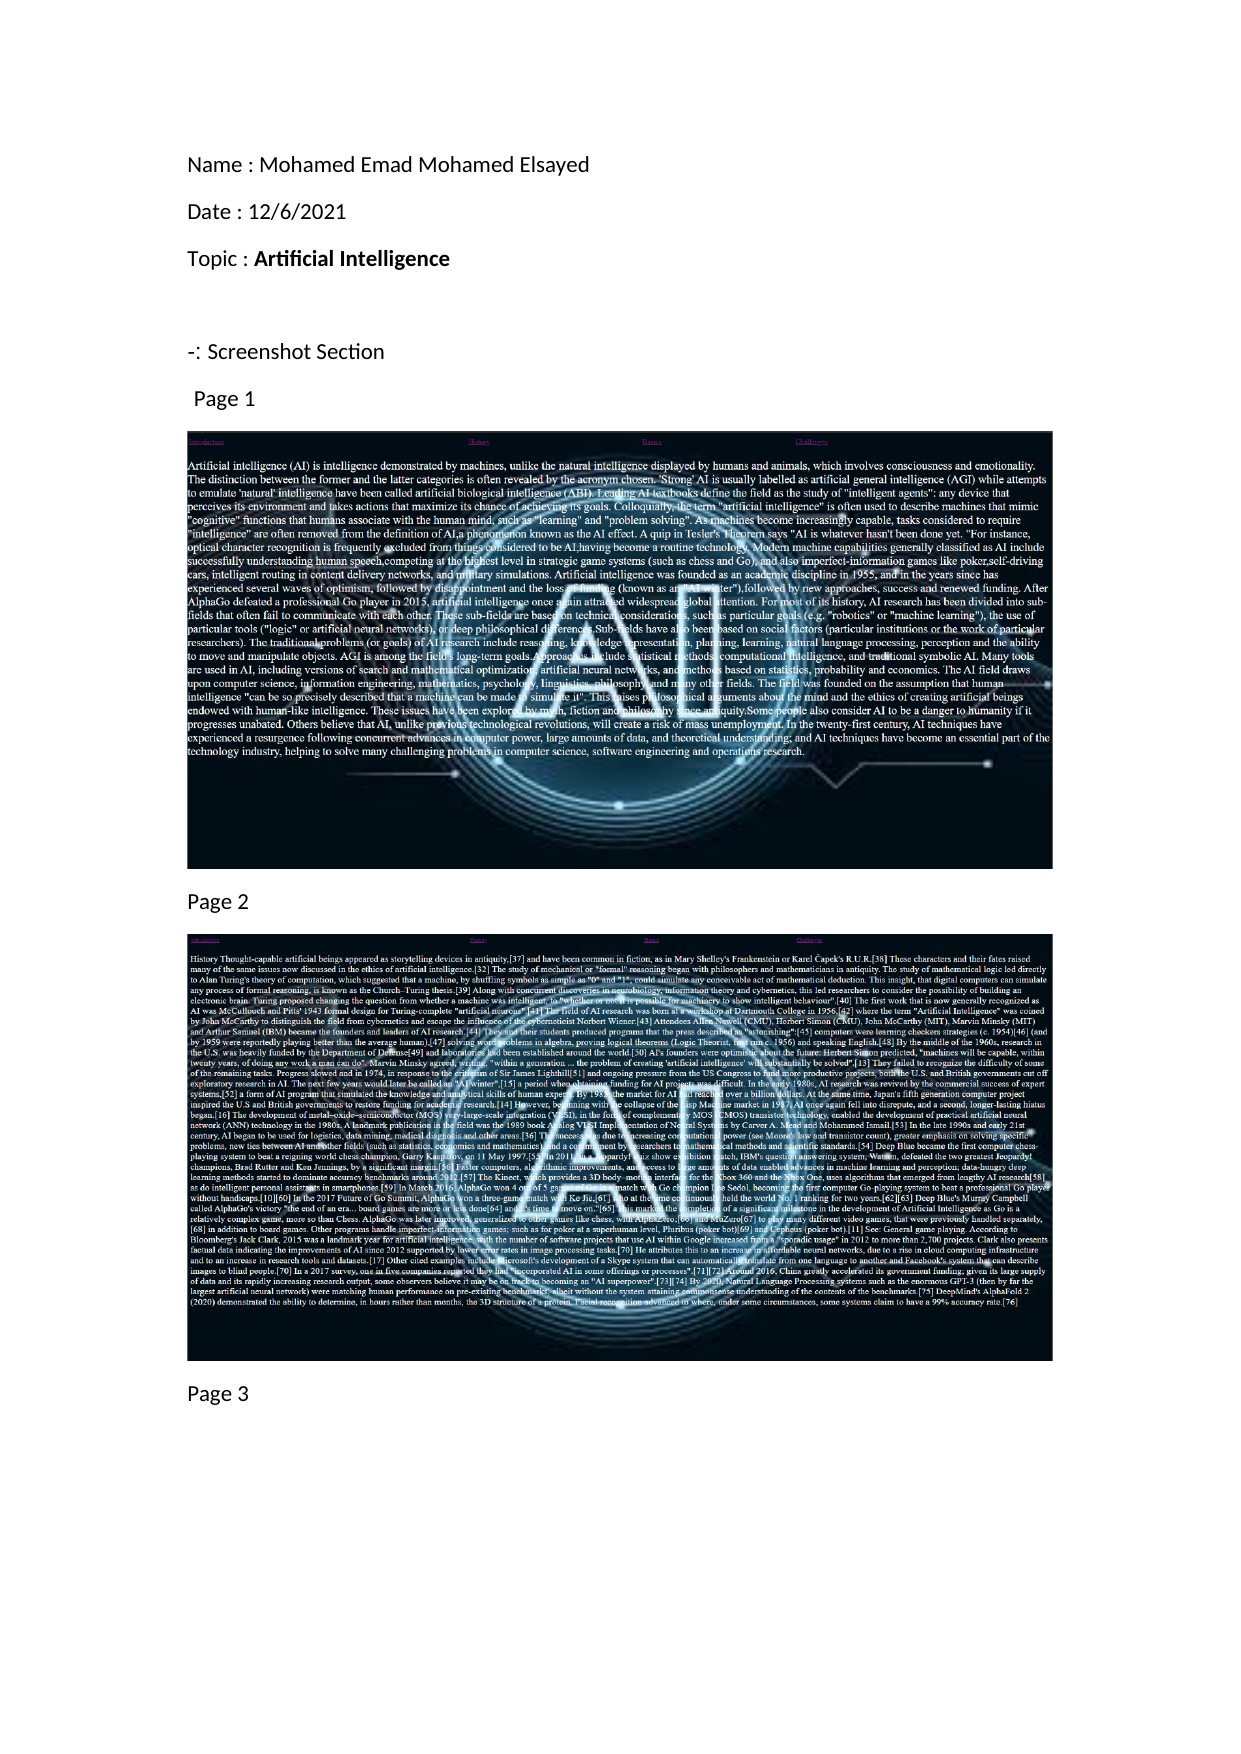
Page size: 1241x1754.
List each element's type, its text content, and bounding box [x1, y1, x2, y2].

text Page 3 [187, 1379, 1053, 1408]
picture [187, 934, 1053, 1361]
text Page 1 [187, 384, 1053, 412]
text Date : 12/6/2021 [187, 197, 1053, 225]
text Name : Mohamed Emad Mohamed Elsayed [187, 150, 1053, 178]
text Page 2 [187, 887, 1053, 915]
picture [187, 431, 1053, 869]
text Screenshot Section :- [187, 337, 1053, 366]
text Topic : Artificial Intelligence [187, 244, 1053, 272]
